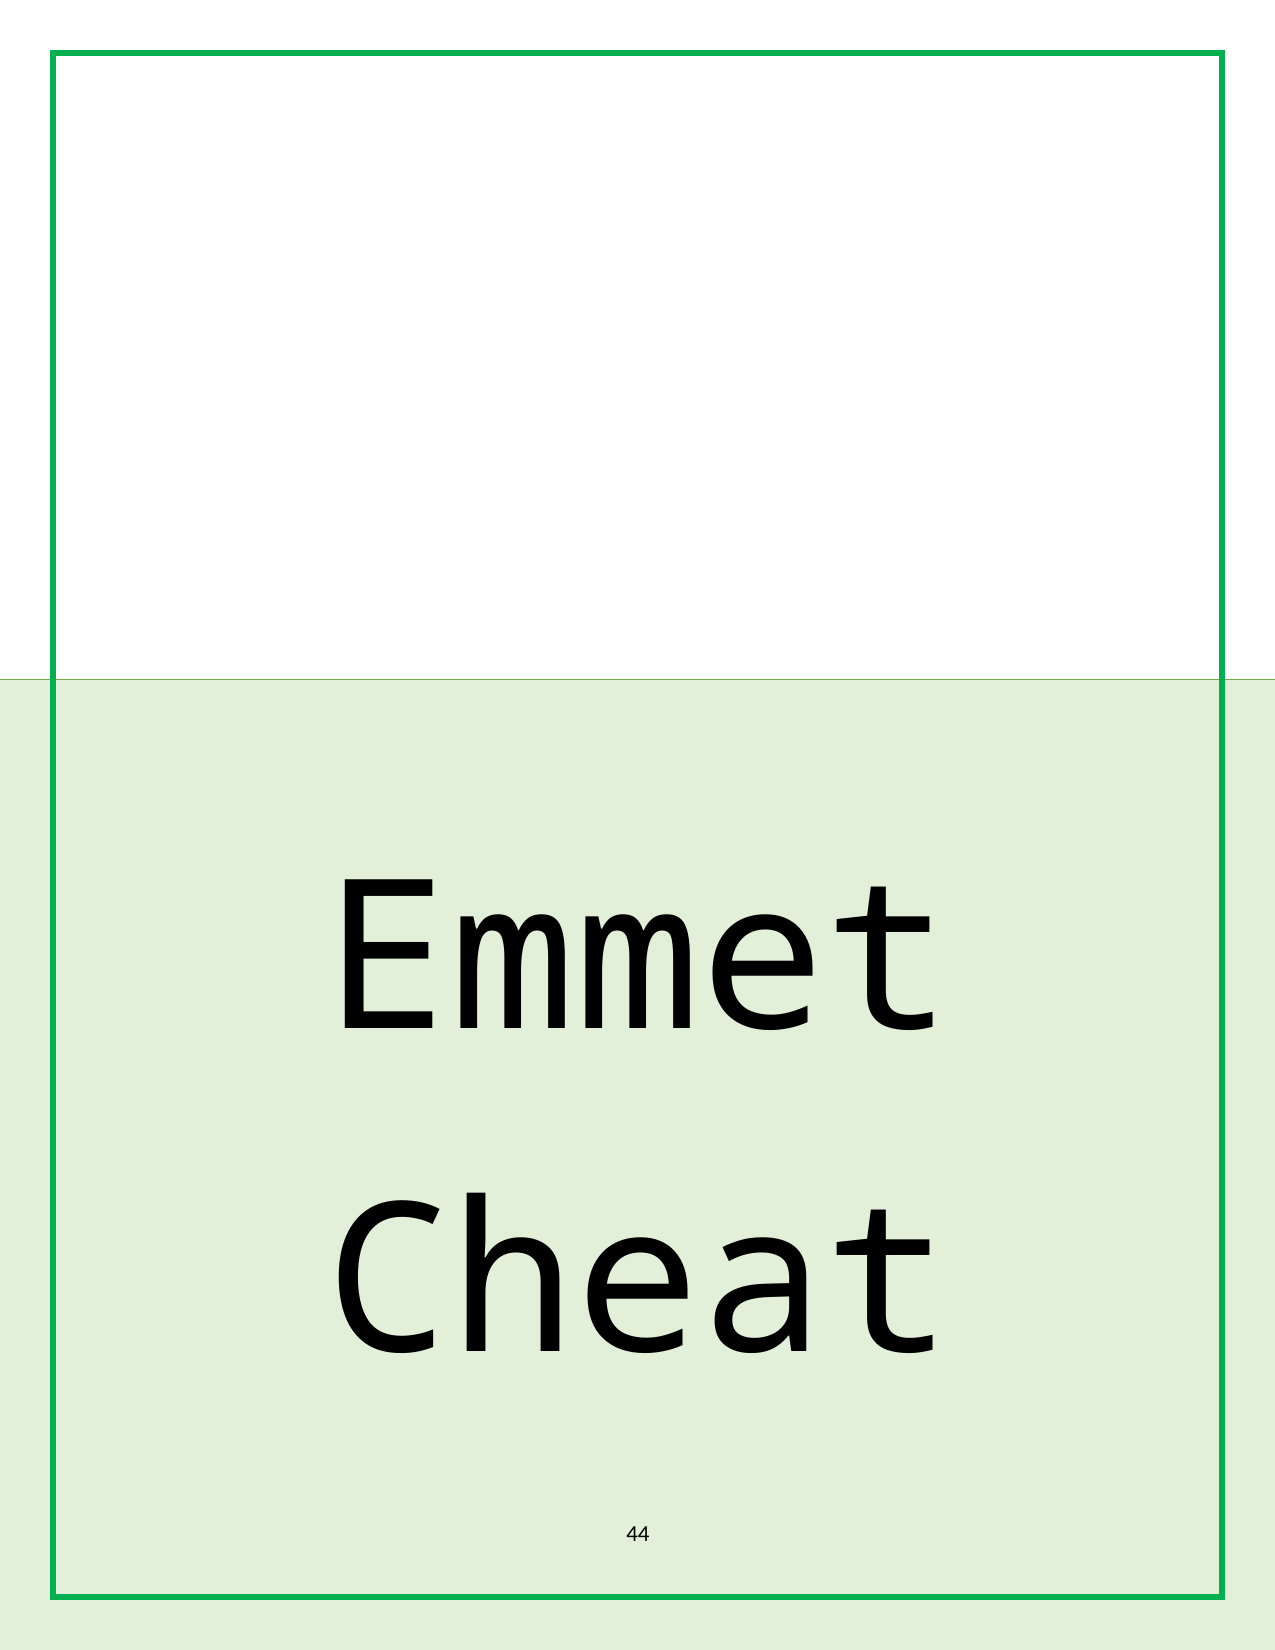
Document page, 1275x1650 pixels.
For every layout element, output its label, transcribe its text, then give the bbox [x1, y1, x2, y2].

text Cheat [75, 1129, 1200, 1413]
text Emmet [75, 806, 1200, 1090]
